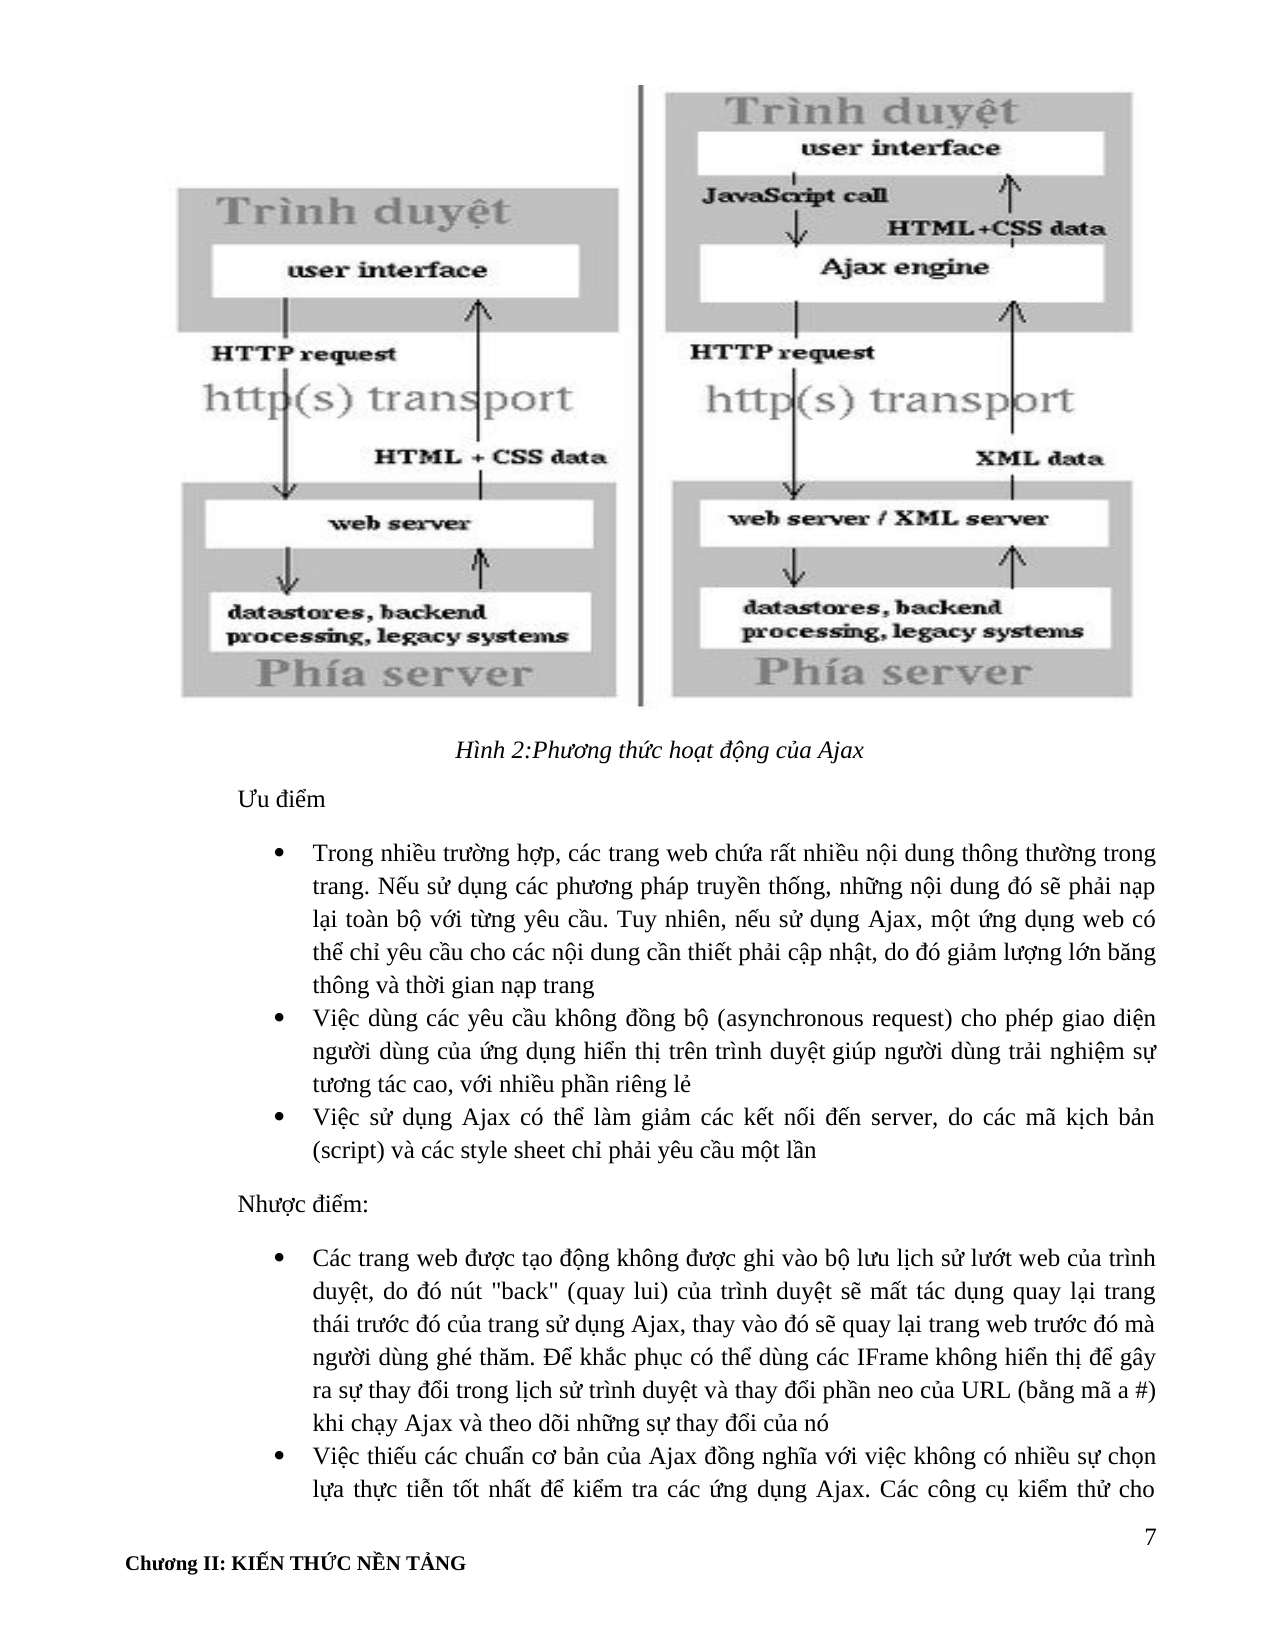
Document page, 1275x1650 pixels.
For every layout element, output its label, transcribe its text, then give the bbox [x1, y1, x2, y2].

list Các trang web được tạo động không được ghi vào bộ lưu lịch sử lướt web của trình duyệt, do đó nút "back" (quay lui) của trình duyệt sẽ mất tác dụng quay lại trang thái trước đó của trang sử dụng Ajax, thay vào đó sẽ quay lại trang web trước đó mà người dùng ghé thăm. Để khắc phục có thể dùng các IFrame không hiển thị để gây ra sự thay đổi trong lịch sử trình duyệt và thay đổi phần neo của URL (bằng mã a #) khi chạy Ajax và theo dõi những sự thay đổi của nó [275, 1243, 1156, 1437]
list Việc sử dụng Ajax có thể làm giảm các kết nối đến server, do các mã kịch bản (script) và các style sheet chỉ phải yêu cầu một lần [275, 1102, 1156, 1164]
text Ưu điểm [162, 784, 1156, 813]
text Hình 2:Phương thức hoạt động của Ajax [162, 735, 1156, 763]
text Nhược điểm: [162, 1189, 1156, 1218]
picture [162, 85, 1156, 710]
list Việc dùng các yêu cầu không đồng bộ (asynchronous request) cho phép giao diện người dùng của ứng dụng hiển thị trên trình duyệt giúp người dùng trải nghiệm sự tương tác cao, với nhiều phần riêng lẻ [275, 1003, 1156, 1098]
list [275, 1441, 1156, 1503]
list Trong nhiều trường hợp, các trang web chứa rất nhiều nội dung thông thường trong trang. Nếu sử dụng các phương pháp truyền thống, những nội dung đó sẽ phải nạp lại toàn bộ với từng yêu cầu. Tuy nhiên, nếu sử dụng Ajax, một ứng dụng web có thể chỉ yêu cầu cho các nội dung cần thiết phải cập nhật, do đó giảm lượng lớn băng thông và thời gian nạp trang [275, 838, 1156, 999]
